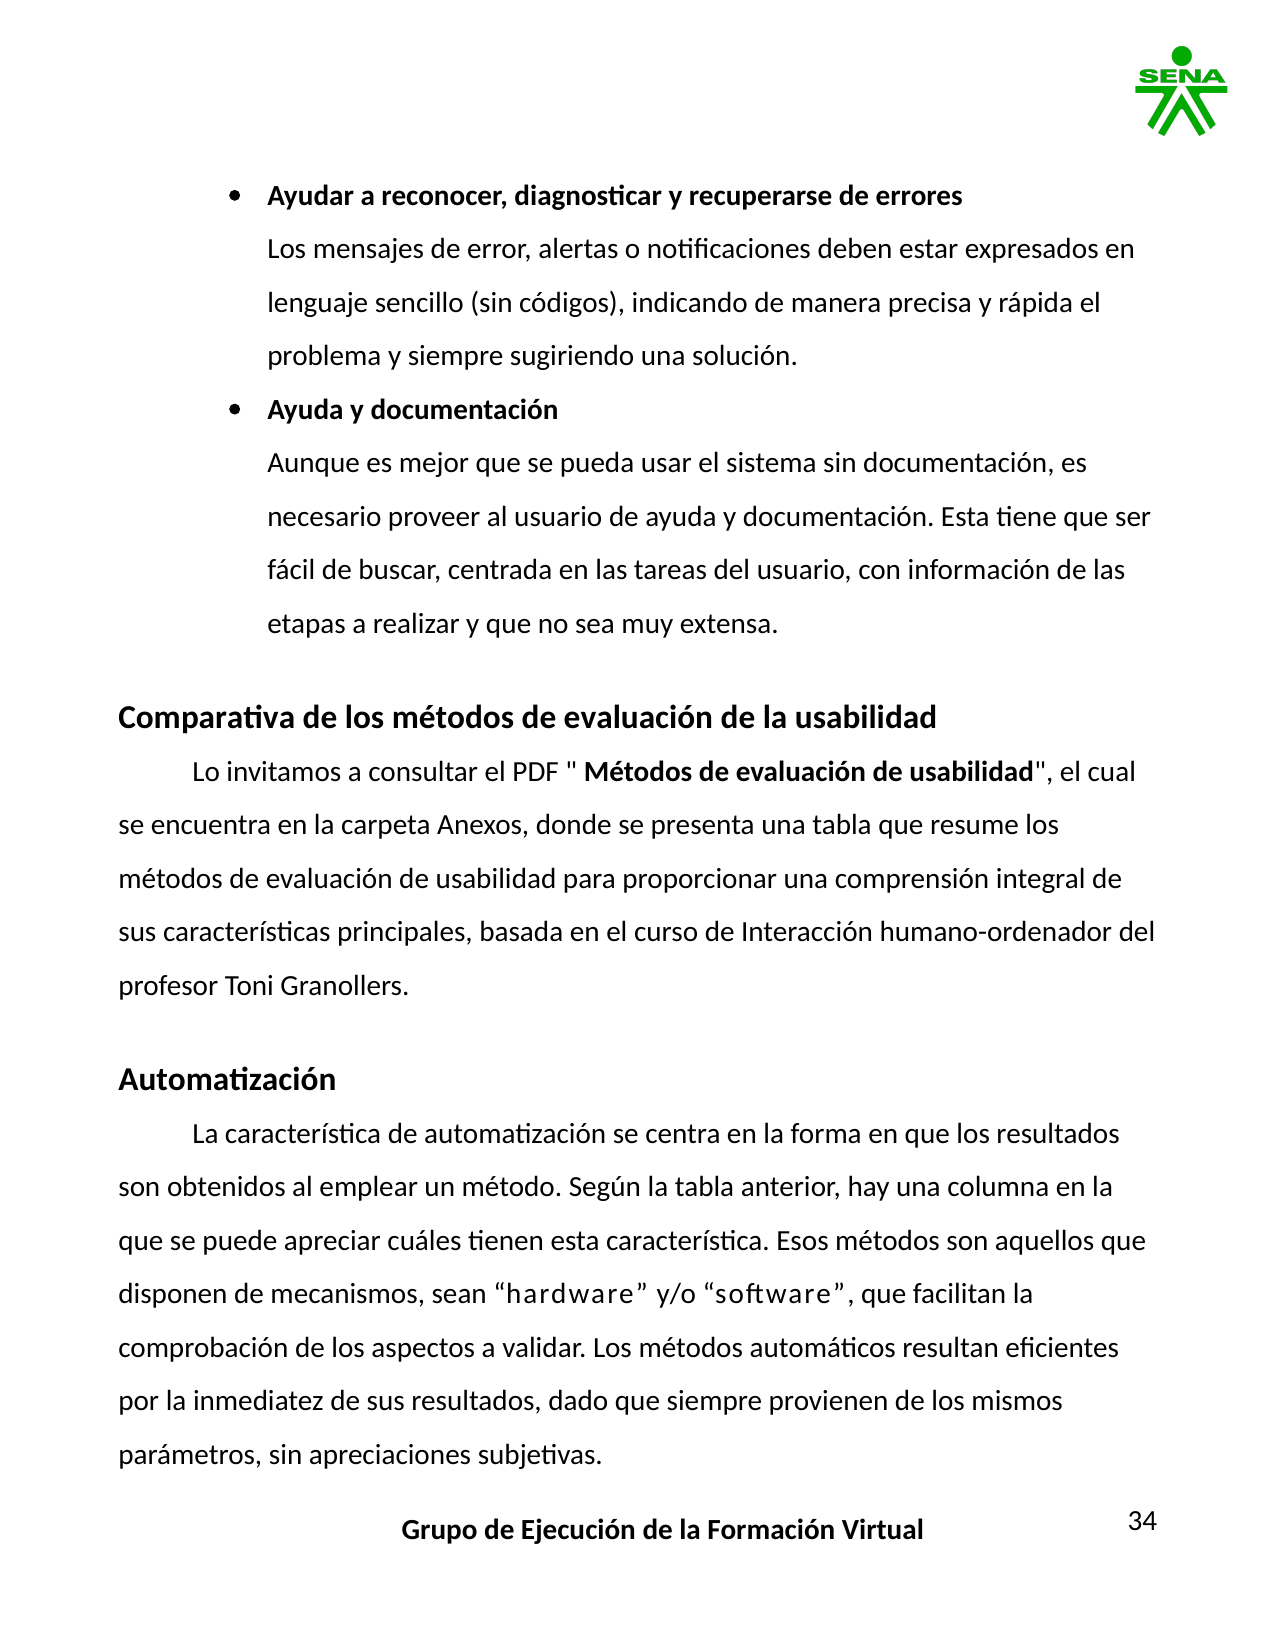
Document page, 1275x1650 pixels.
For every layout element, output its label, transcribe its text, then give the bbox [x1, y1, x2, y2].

list Los mensajes de error, alertas o notificaciones deben estar expresados en lenguaje sencillo (sin códigos), indicando de manera precisa y rápida el problema y siempre sugiriendo una solución. [267, 231, 1157, 373]
text Lo invitamos a consultar el PDF " Métodos de evaluación de usabilidad", el cual se encuentra en la carpeta Anexos, donde se presenta una tabla que resume los métodos de evaluación de usabilidad para proporcionar una comprensión integral de sus características principales, basada en el curso de Interacción humano-ordenador del profesor Toni Granollers. [118, 753, 1157, 1002]
subtitle Automatización [118, 1058, 1157, 1098]
subtitle Comparativa de los métodos de evaluación de la usabilidad [118, 696, 1157, 736]
list Ayuda y documentación [229, 391, 1157, 427]
picture [1135, 46, 1228, 136]
list Ayudar a reconocer, diagnosticar y recuperarse de errores [229, 177, 1157, 213]
list Aunque es mejor que se pueda usar el sistema sin documentación, es necesario proveer al usuario de ayuda y documentación. Esta tiene que ser fácil de buscar, centrada en las tareas del usuario, con información de las etapas a realizar y que no sea muy extensa. [267, 444, 1157, 640]
text La característica de automatización se centra en la forma en que los resultados son obtenidos al emplear un método. Según la tabla anterior, hay una columna en la que se puede apreciar cuáles tienen esta característica. Esos métodos son aquellos que disponen de mecanismos, sean “hardware” y/o “software”, que facilitan la comprobación de los aspectos a validar. Los métodos automáticos resultan eficientes por la inmediatez de sus resultados, dado que siempre provienen de los mismos parámetros, sin apreciaciones subjetivas. [118, 1115, 1157, 1471]
